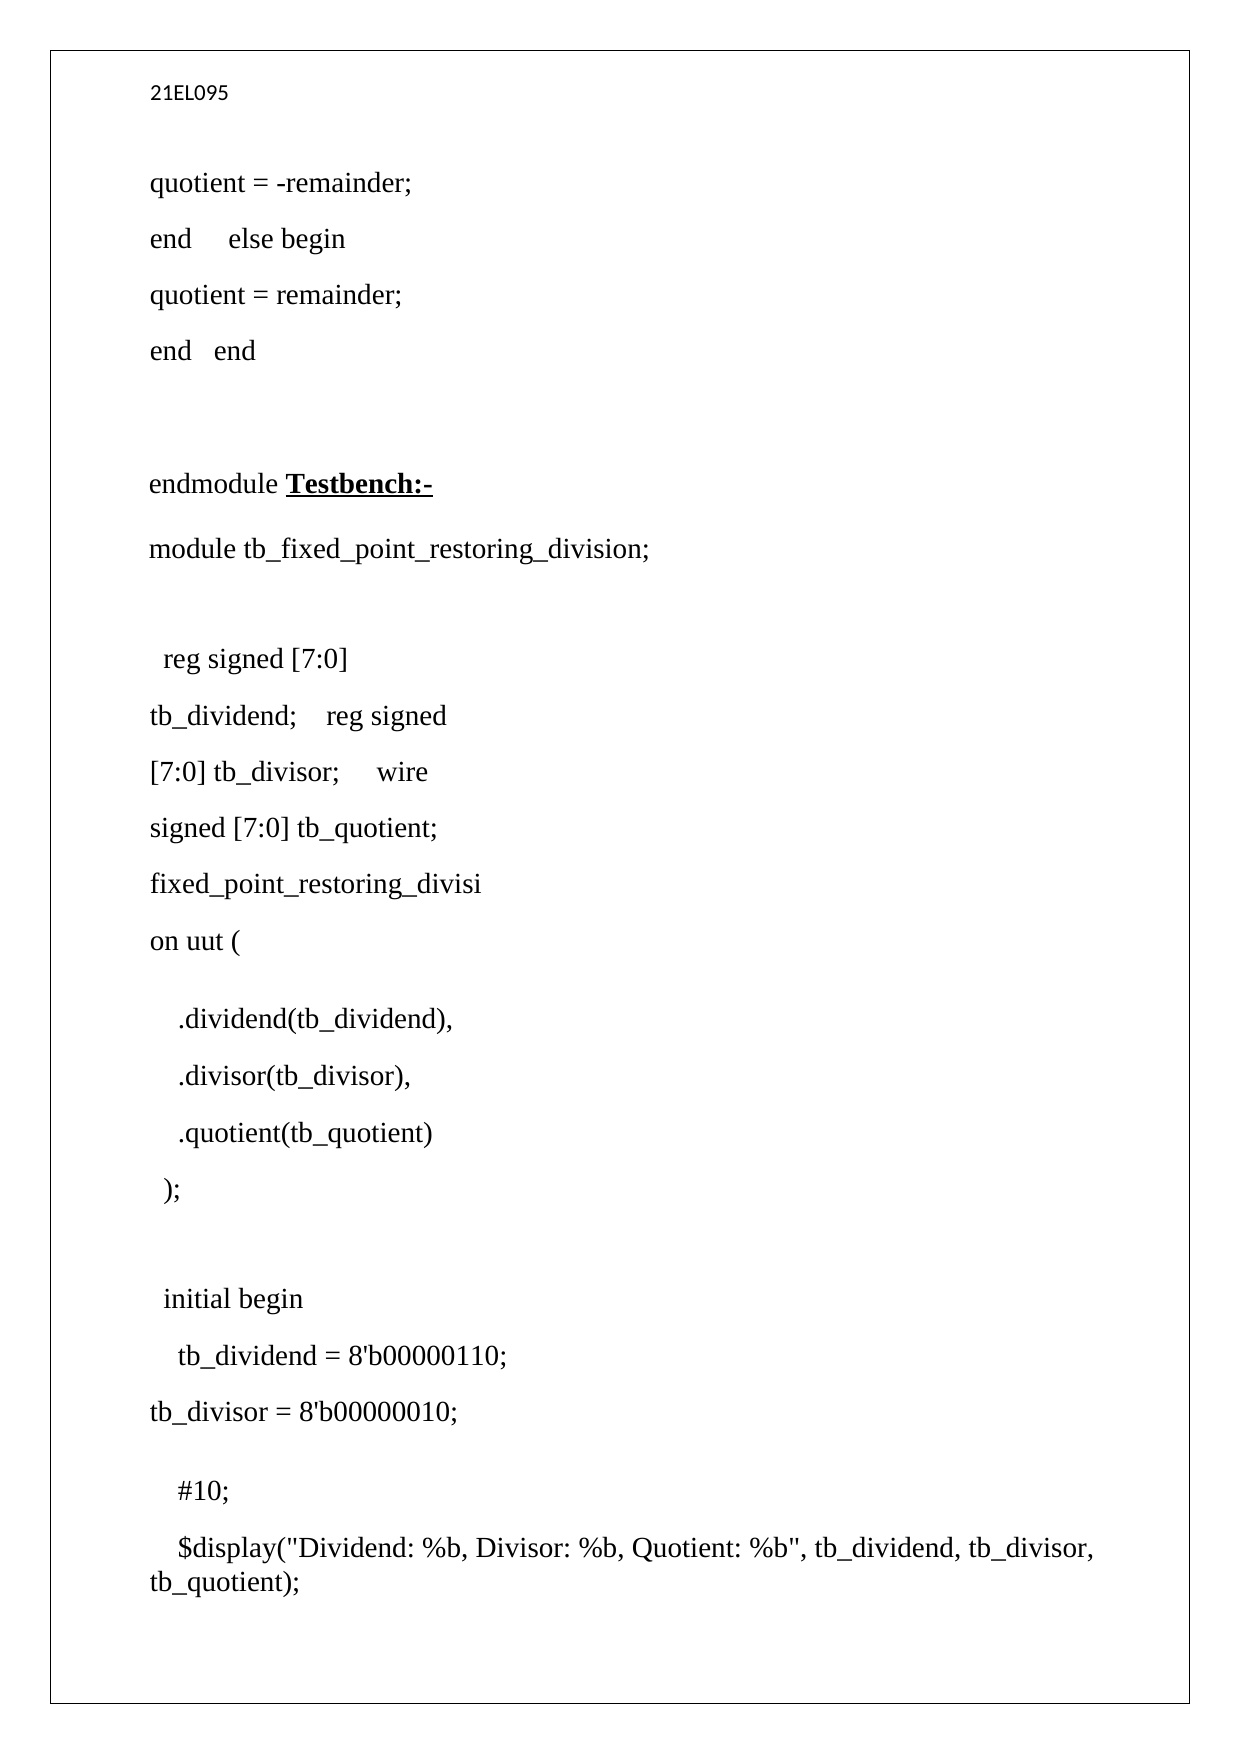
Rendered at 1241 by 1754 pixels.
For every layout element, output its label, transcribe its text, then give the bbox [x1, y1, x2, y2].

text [148, 165, 426, 367]
text #10; [148, 1473, 1184, 1507]
text .dividend(tb_dividend), [148, 1001, 1184, 1035]
text $display("Dividend: %b, Divisor: %b, Quotient: %b", tb_dividend, tb_divisor, tb_quotient); [148, 1530, 1184, 1598]
text .divisor(tb_divisor), [148, 1058, 1184, 1092]
text endmodule Testbench:- [148, 466, 451, 499]
text ); [148, 1171, 1184, 1205]
text reg signed [7:0] tb_dividend; reg signed [7:0] tb_divisor; wire signed [7:0] tb_quotient; fixed_point_restoring_division uut ( [148, 641, 494, 956]
text initial begin [148, 1282, 1184, 1315]
text tb_dividend = 8'b00000110; tb_divisor = 8'b00000010; [148, 1338, 570, 1428]
text .quotient(tb_quotient) [148, 1115, 1184, 1148]
text module tb_fixed_point_restoring_division; [148, 531, 1184, 565]
